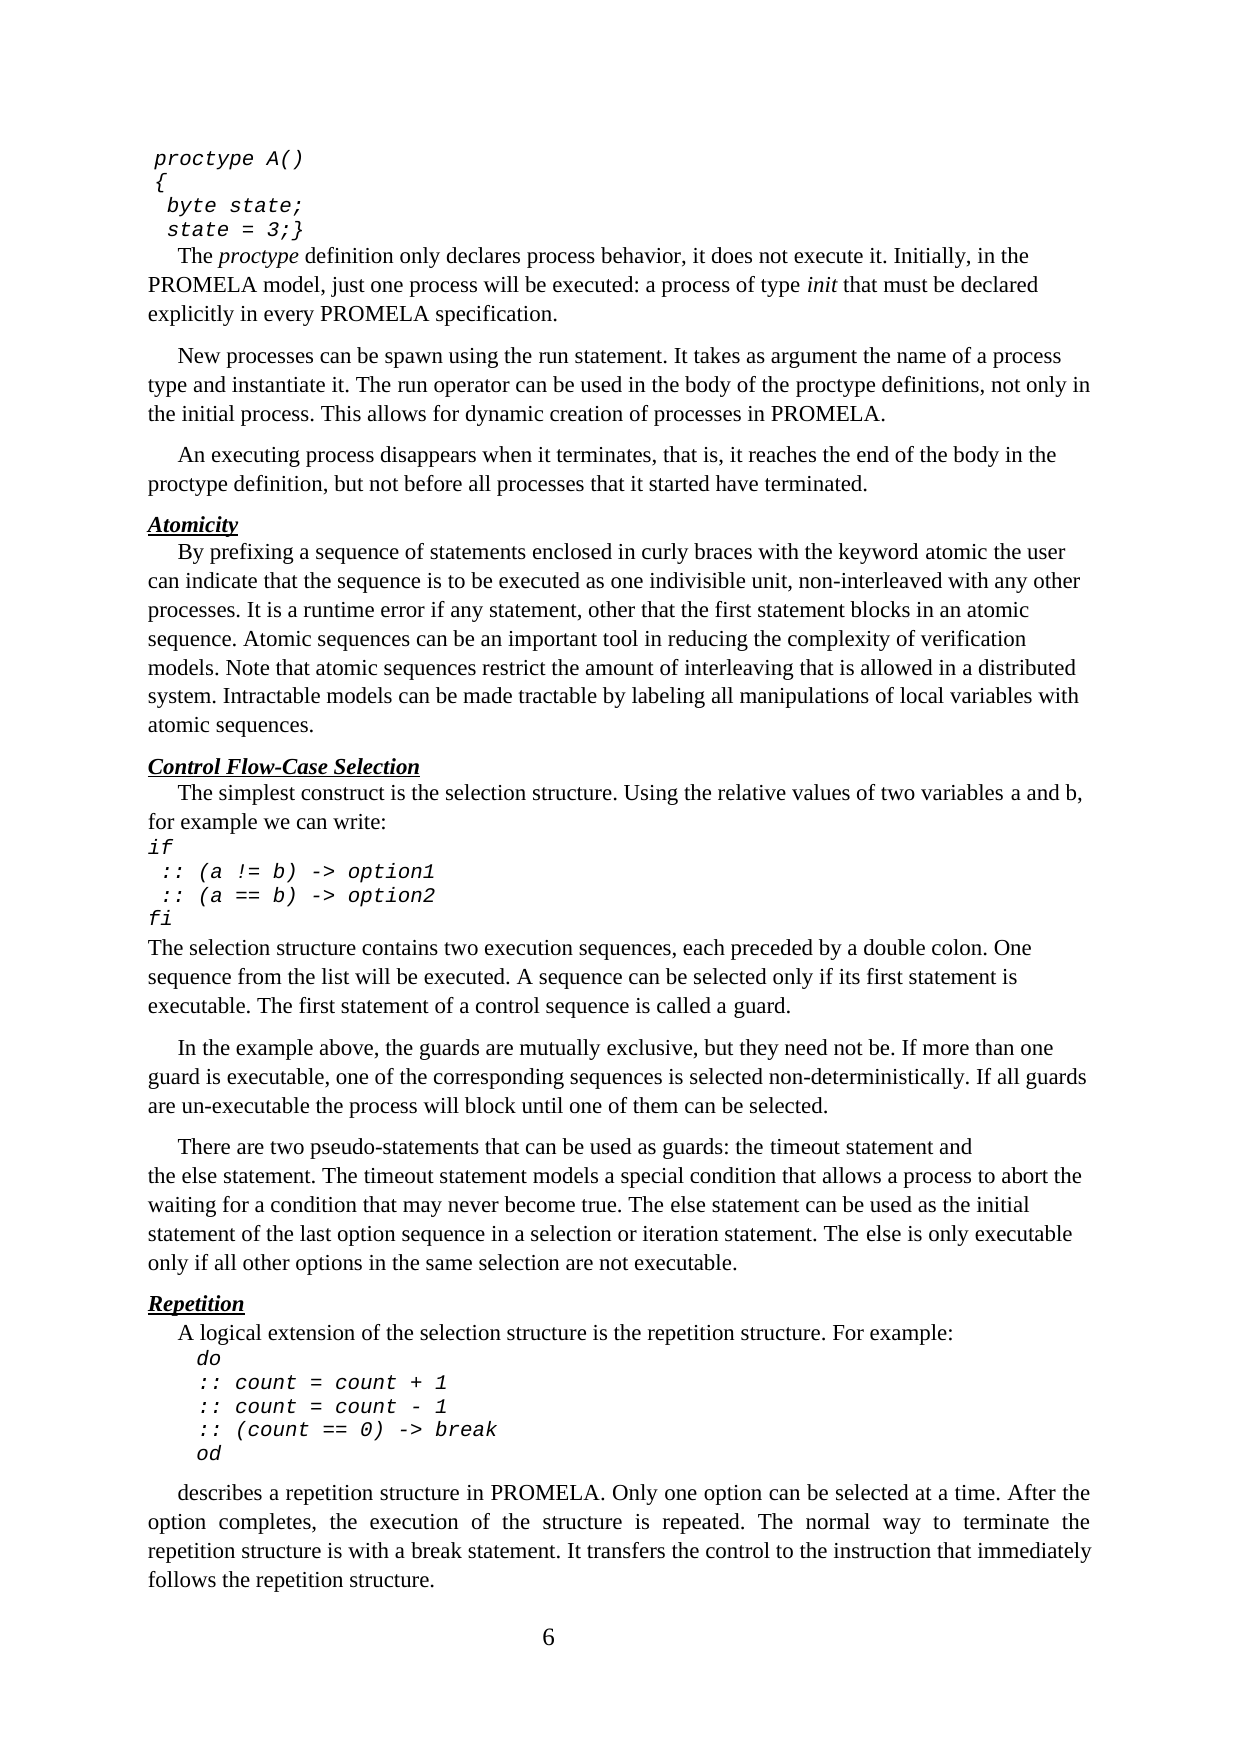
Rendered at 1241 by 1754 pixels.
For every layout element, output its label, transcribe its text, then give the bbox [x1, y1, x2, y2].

text Control Flow-Case Selection [148, 753, 1092, 779]
text state = 3;} [154, 219, 1092, 242]
text :: (count == 0) -> break [155, 1419, 1092, 1443]
text In the example above, the guards are mutually exclusive, but they need not be. If more than one guard is executable, one of the corresponding sequences is selected non-deterministically. If all guards are un-executable the process will block until one of them can be selected. [148, 1034, 1092, 1118]
text Repetition [148, 1291, 1092, 1317]
text There are two pseudo-statements that can be used as guards: the timeout statement and the else statement. The timeout statement models a special condition that allows a process to abort the waiting for a condition that may never become true. The else statement can be used as the initial statement of the last option sequence in a selection or iteration statement. The else is only executable only if all other options in the same selection are not executable. [148, 1133, 1092, 1275]
text describes a repetition structure in PROMELA. Only one option can be selected at a time. After the option completes, the execution of the structure is repeated. The normal way to terminate the repetition structure is with a break statement. It transfers the control to the instruction that immediately follows the repetition structure. [148, 1479, 1092, 1592]
text do [154, 1348, 1092, 1372]
text fi The selection structure contains two execution sequences, each preceded by a double colon. One sequence from the list will be executed. A sequence can be selected only if its first statement is executable. The first statement of a control sequence is called a guard. [148, 908, 1092, 1019]
text if [148, 837, 1092, 861]
text :: count = count + 1 [155, 1372, 1092, 1396]
text od [154, 1443, 1092, 1467]
text New processes can be spawn using the run statement. It takes as argument the name of a process type and instantiate it. The run operator can be used in the body of the proctype definitions, not only in the initial process. This allows for dynamic creation of processes in PROMELA. [148, 342, 1092, 426]
text An executing process disappears when it terminates, that is, it reaches the end of the body in the proctype definition, but not before all processes that it started have terminated. [148, 441, 1092, 496]
text The proctype definition only declares process behavior, it does not execute it. Initially, in the PROMELA model, just one process will be executed: a process of type init that must be declared explicitly in every PROMELA specification. [148, 242, 1092, 327]
text A logical extension of the selection structure is the repetition structure. For example: [148, 1319, 1092, 1346]
text :: count = count - 1 [155, 1396, 1092, 1419]
text :: (a != b) -> option1 [148, 861, 1092, 884]
text proctype A() [154, 148, 1092, 171]
text byte state; [154, 195, 1092, 219]
text { [154, 171, 1092, 195]
text Atomicity [148, 511, 1092, 538]
text By prefixing a sequence of statements enclosed in curly braces with the keyword atomic the user can indicate that the sequence is to be executed as one indivisible unit, non-interleaved with any other processes. It is a runtime error if any statement, other that the first statement blocks in an atomic sequence. Atomic sequences can be an important tool in reducing the complexity of verification models. Note that atomic sequences restrict the amount of interleaving that is allowed in a distributed system. Intractable models can be made tractable by labeling all manipulations of local variables with atomic sequences. [148, 538, 1092, 738]
text :: (a == b) -> option2 [148, 884, 1092, 908]
text The simplest construct is the selection structure. Using the relative values of two variables a and b, for example we can write: [148, 779, 1092, 835]
